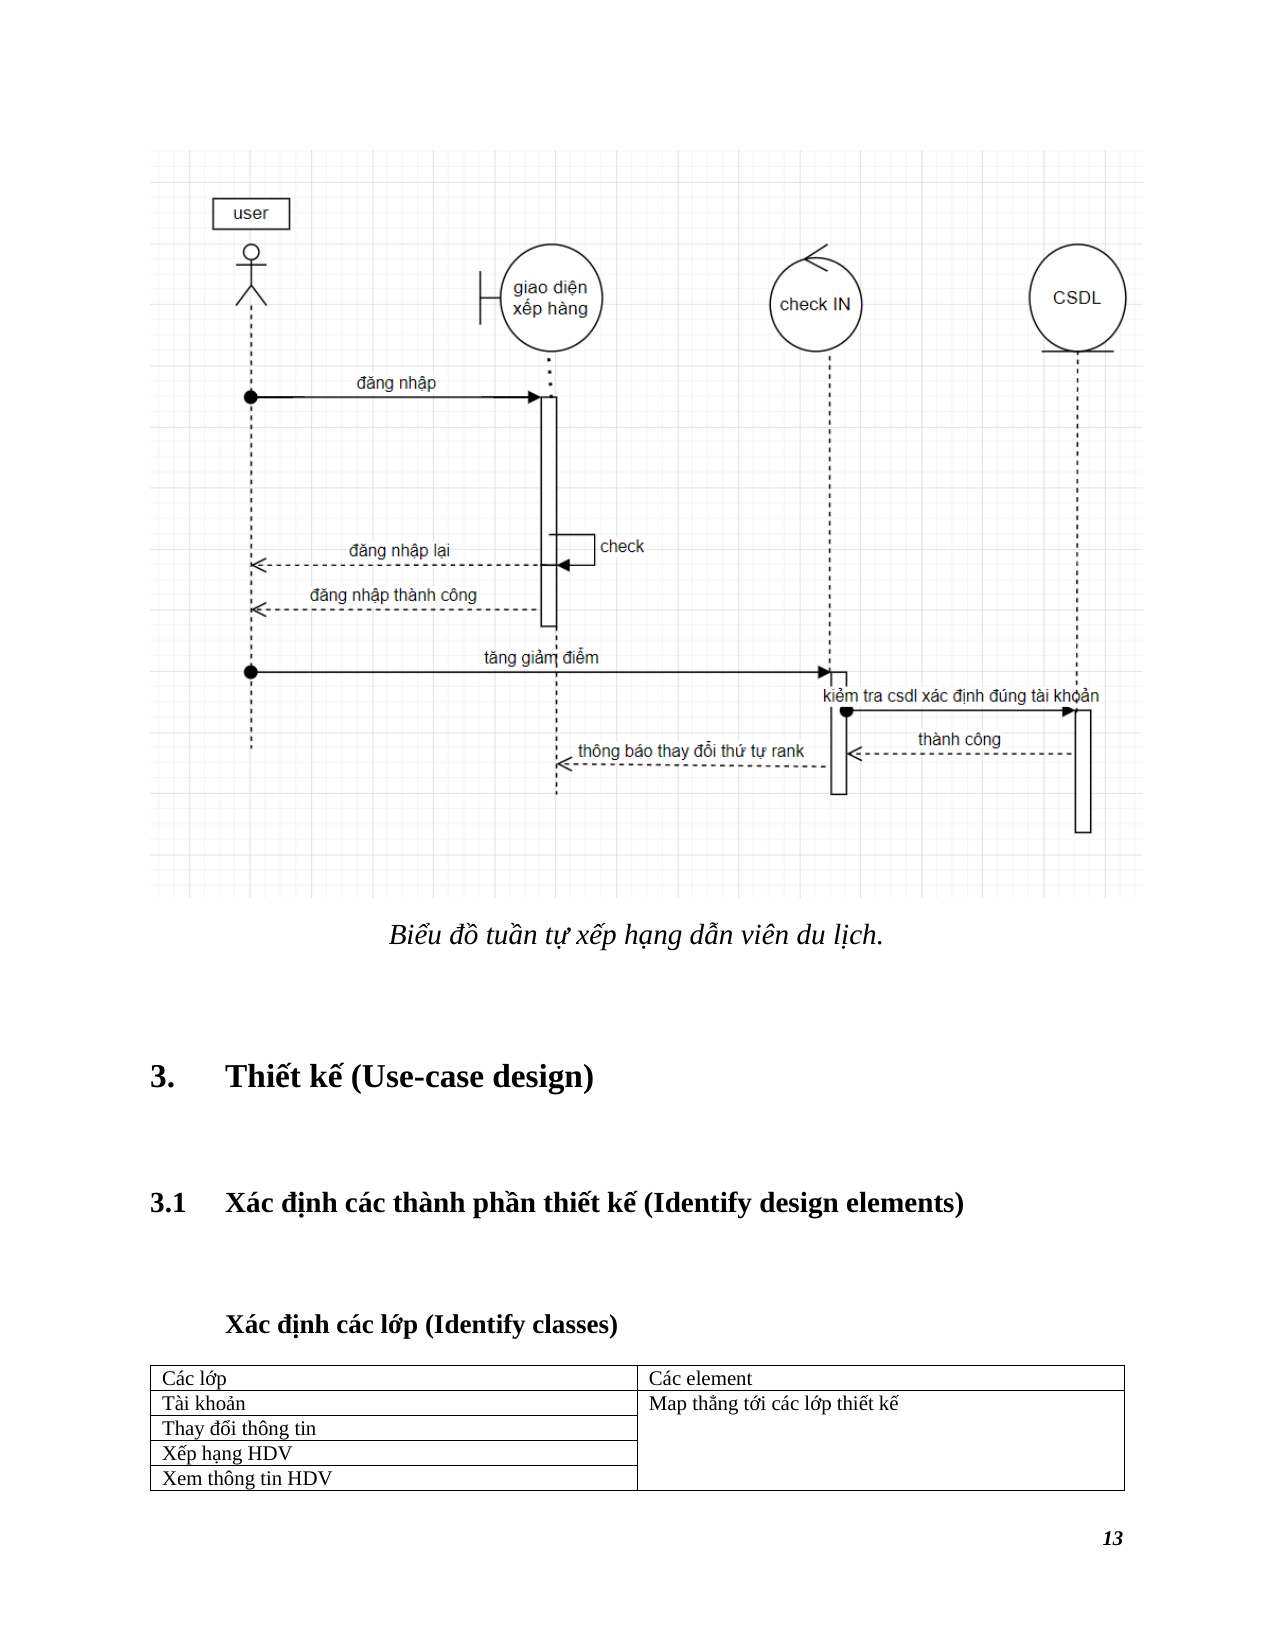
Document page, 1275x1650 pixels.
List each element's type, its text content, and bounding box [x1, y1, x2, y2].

subtitle Xác định các thành phần thiết kế (Identify design elements) [150, 1185, 1125, 1218]
table_cell Thay đổi thông tin [151, 1416, 637, 1440]
table_cell Xếp hạng HDV [151, 1441, 637, 1465]
table_header Các lớp [151, 1366, 637, 1390]
table_header Các element [638, 1366, 1124, 1390]
table_cell Xem thông tin HDV [151, 1466, 637, 1490]
subtitle Xác định các lớp (Identify classes) [150, 1309, 1125, 1340]
table_cell Map thẳng tới các lớp thiết kế [638, 1391, 1124, 1490]
text Biểu đồ tuần tự xếp hạng dẫn viên du lịch. [150, 917, 1125, 951]
subtitle Thiết kế (Use-case design) [150, 1056, 1125, 1094]
picture [150, 150, 1143, 898]
table_cell Tài khoản [151, 1391, 637, 1415]
